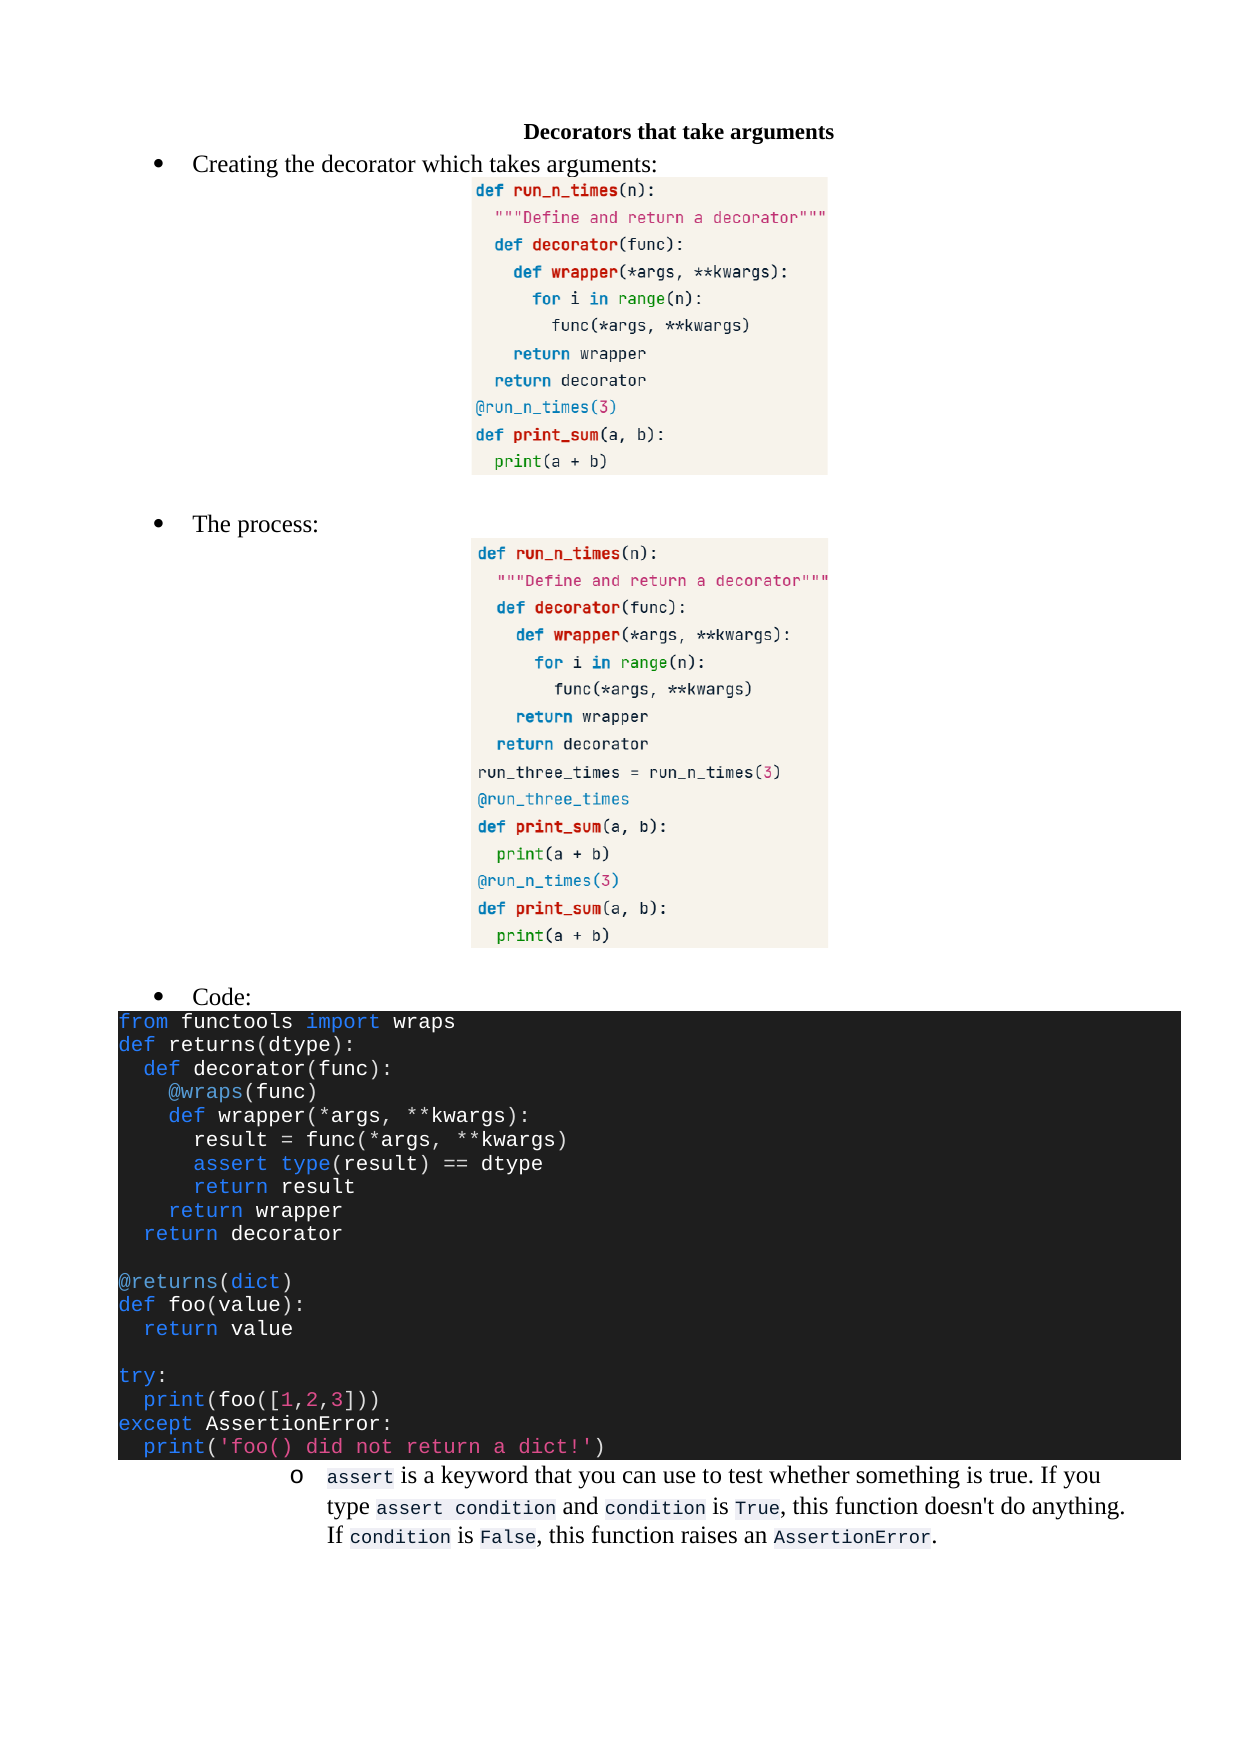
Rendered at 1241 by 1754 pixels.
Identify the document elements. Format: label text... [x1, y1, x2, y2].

text return value [118, 1318, 1181, 1342]
text print('foo() did not return a dict!') [118, 1436, 1181, 1460]
text def returns(dtype): [118, 1034, 1181, 1058]
picture [471, 538, 829, 948]
text return wrapper [118, 1200, 1181, 1223]
text def decorator(func): [118, 1058, 1181, 1082]
text return result [118, 1176, 1181, 1200]
text assert type(result) == dtype [118, 1152, 1181, 1176]
picture [471, 177, 828, 475]
list assert is a keyword that you can use to test whether something is true. If you type assert condition and condition is True, this function doesn't do anything. If condition is False, this function raises an AssertionError. [289, 1460, 1181, 1549]
list Creating the decorator which takes arguments: [154, 149, 1181, 177]
text return decorator [118, 1223, 1181, 1247]
subtitle Decorators that take arguments [118, 118, 1181, 144]
text result = func(*args, **kwargs) [118, 1129, 1181, 1152]
text @returns(dict) [118, 1271, 1181, 1294]
list The process: [154, 509, 1181, 538]
text print(foo([1,2,3])) [118, 1389, 1181, 1413]
text from functools import wraps [118, 1011, 1181, 1034]
text try: [118, 1365, 1181, 1389]
text @wraps(func) [118, 1082, 1181, 1105]
text except AssertionError: [118, 1413, 1181, 1436]
text def foo(value): [118, 1294, 1181, 1318]
list Code: [154, 982, 1181, 1011]
text def wrapper(*args, **kwargs): [118, 1105, 1181, 1129]
